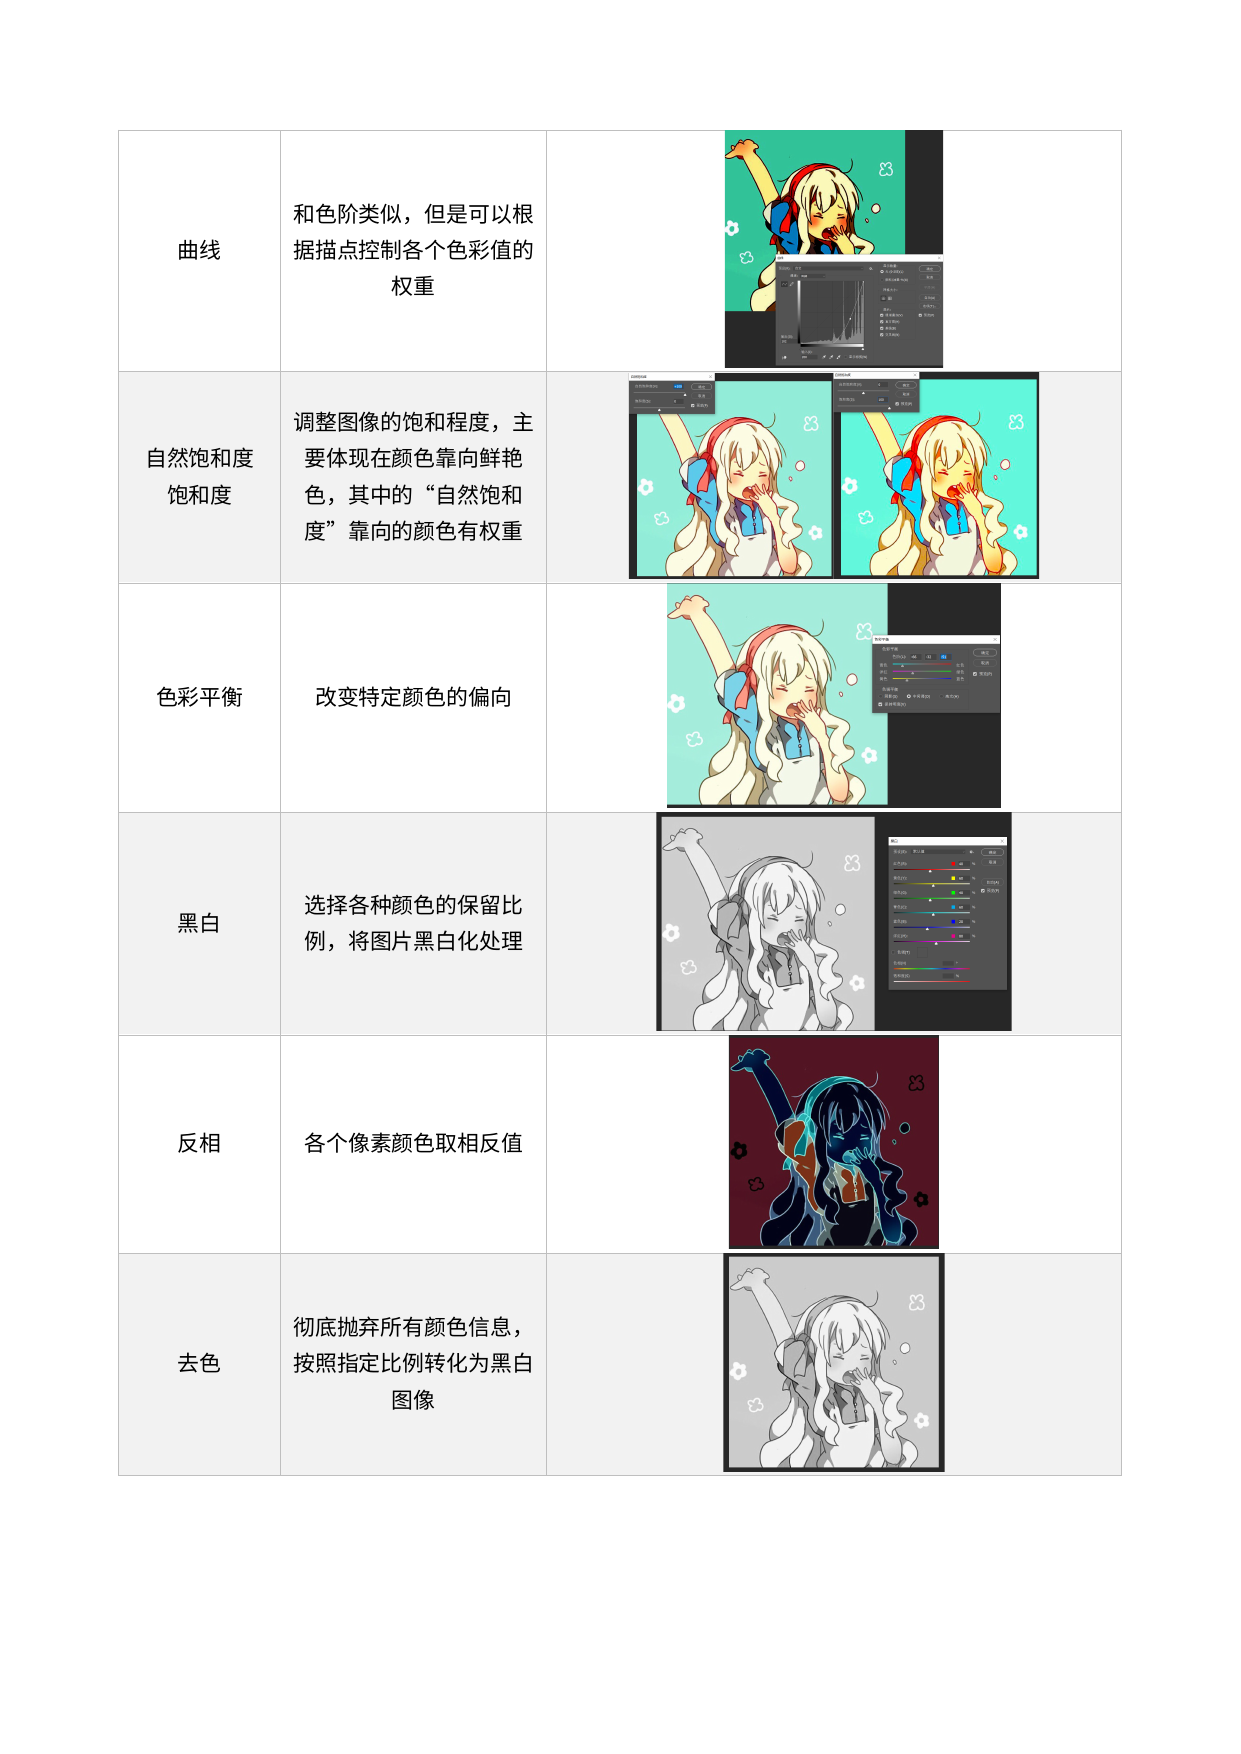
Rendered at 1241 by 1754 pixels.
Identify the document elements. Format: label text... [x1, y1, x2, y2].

table_cell 黑白 [119, 813, 280, 1034]
picture [628, 372, 1040, 579]
table_cell 曲线 [119, 131, 280, 371]
table_cell 各个像素颜色取相反值 [281, 1036, 546, 1252]
table_cell 反相 [119, 1036, 280, 1252]
picture [728, 1035, 939, 1249]
table_cell 去色 [119, 1254, 280, 1475]
picture [723, 1253, 945, 1472]
table_cell 调整图像的饱和程度，主要体现在颜色靠向鲜艳色，其中的“自然饱和度”靠向的颜色有权重 [281, 372, 546, 582]
table_cell 和色阶类似，但是可以根据描点控制各个色彩值的权重 [281, 131, 546, 371]
picture [656, 812, 1012, 1031]
table_cell 彻底抛弃所有颜色信息，按照指定比例转化为黑白图像 [281, 1254, 546, 1475]
table_cell [547, 813, 1121, 1034]
table_cell 色彩平衡 [119, 584, 280, 812]
table_cell 选择各种颜色的保留比例，将图片黑白化处理 [281, 813, 546, 1034]
table_cell [547, 1036, 1121, 1252]
table_cell 改变特定颜色的偏向 [281, 584, 546, 812]
table_cell 自然饱和度 饱和度 [119, 372, 280, 582]
table_cell [547, 584, 1121, 812]
table_cell [547, 372, 1121, 582]
table_cell [547, 131, 1121, 371]
picture [724, 130, 944, 368]
table_cell [547, 1254, 1121, 1475]
picture [667, 583, 1001, 808]
